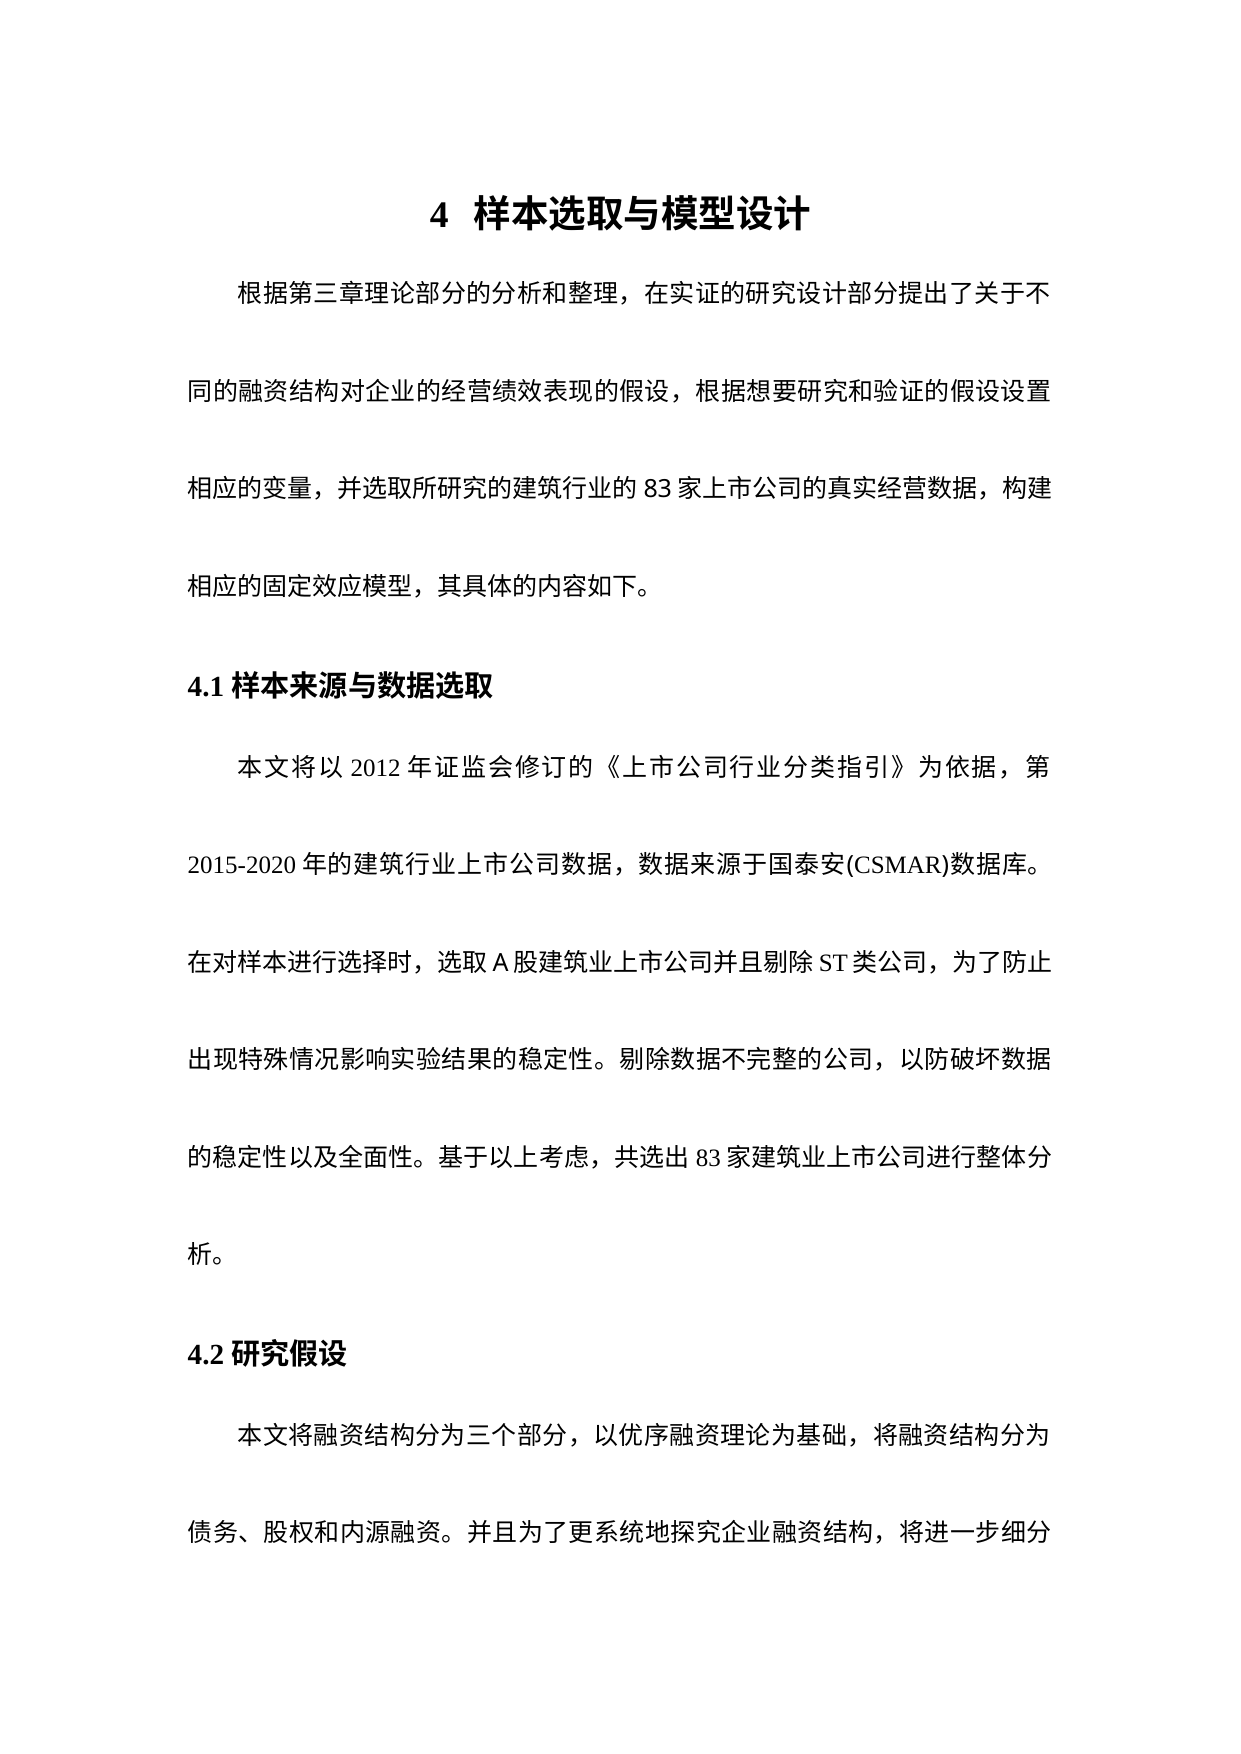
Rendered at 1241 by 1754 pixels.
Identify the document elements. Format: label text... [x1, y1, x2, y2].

text 样本选取与模型设计 [187, 178, 1053, 243]
text 本文将以2012年证监会修订的《上市公司行业分类指引》为依据，第2015-2020年的建筑行业上市公司数据，数据来源于国泰安(CSMAR)数据库。在对样本进行选择时，选取A股建筑业上市公司并且剔除ST类公司，为了防止出现特殊情况影响实验结果的稳定性。剔除数据不完整的公司，以防破坏数据的稳定性以及全面性。基于以上考虑，共选出83家建筑业上市公司进行整体分析。 [187, 733, 1053, 1285]
text 样本来源与数据选取 [187, 651, 1053, 716]
text 研究假设 [187, 1319, 1053, 1384]
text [187, 1401, 1053, 1563]
text 根据第三章理论部分的分析和整理，在实证的研究设计部分提出了关于不同的融资结构对企业的经营绩效表现的假设，根据想要研究和验证的假设设置相应的变量，并选取所研究的建筑行业的83家上市公司的真实经营数据，构建相应的固定效应模型，其具体的内容如下。 [187, 259, 1053, 617]
